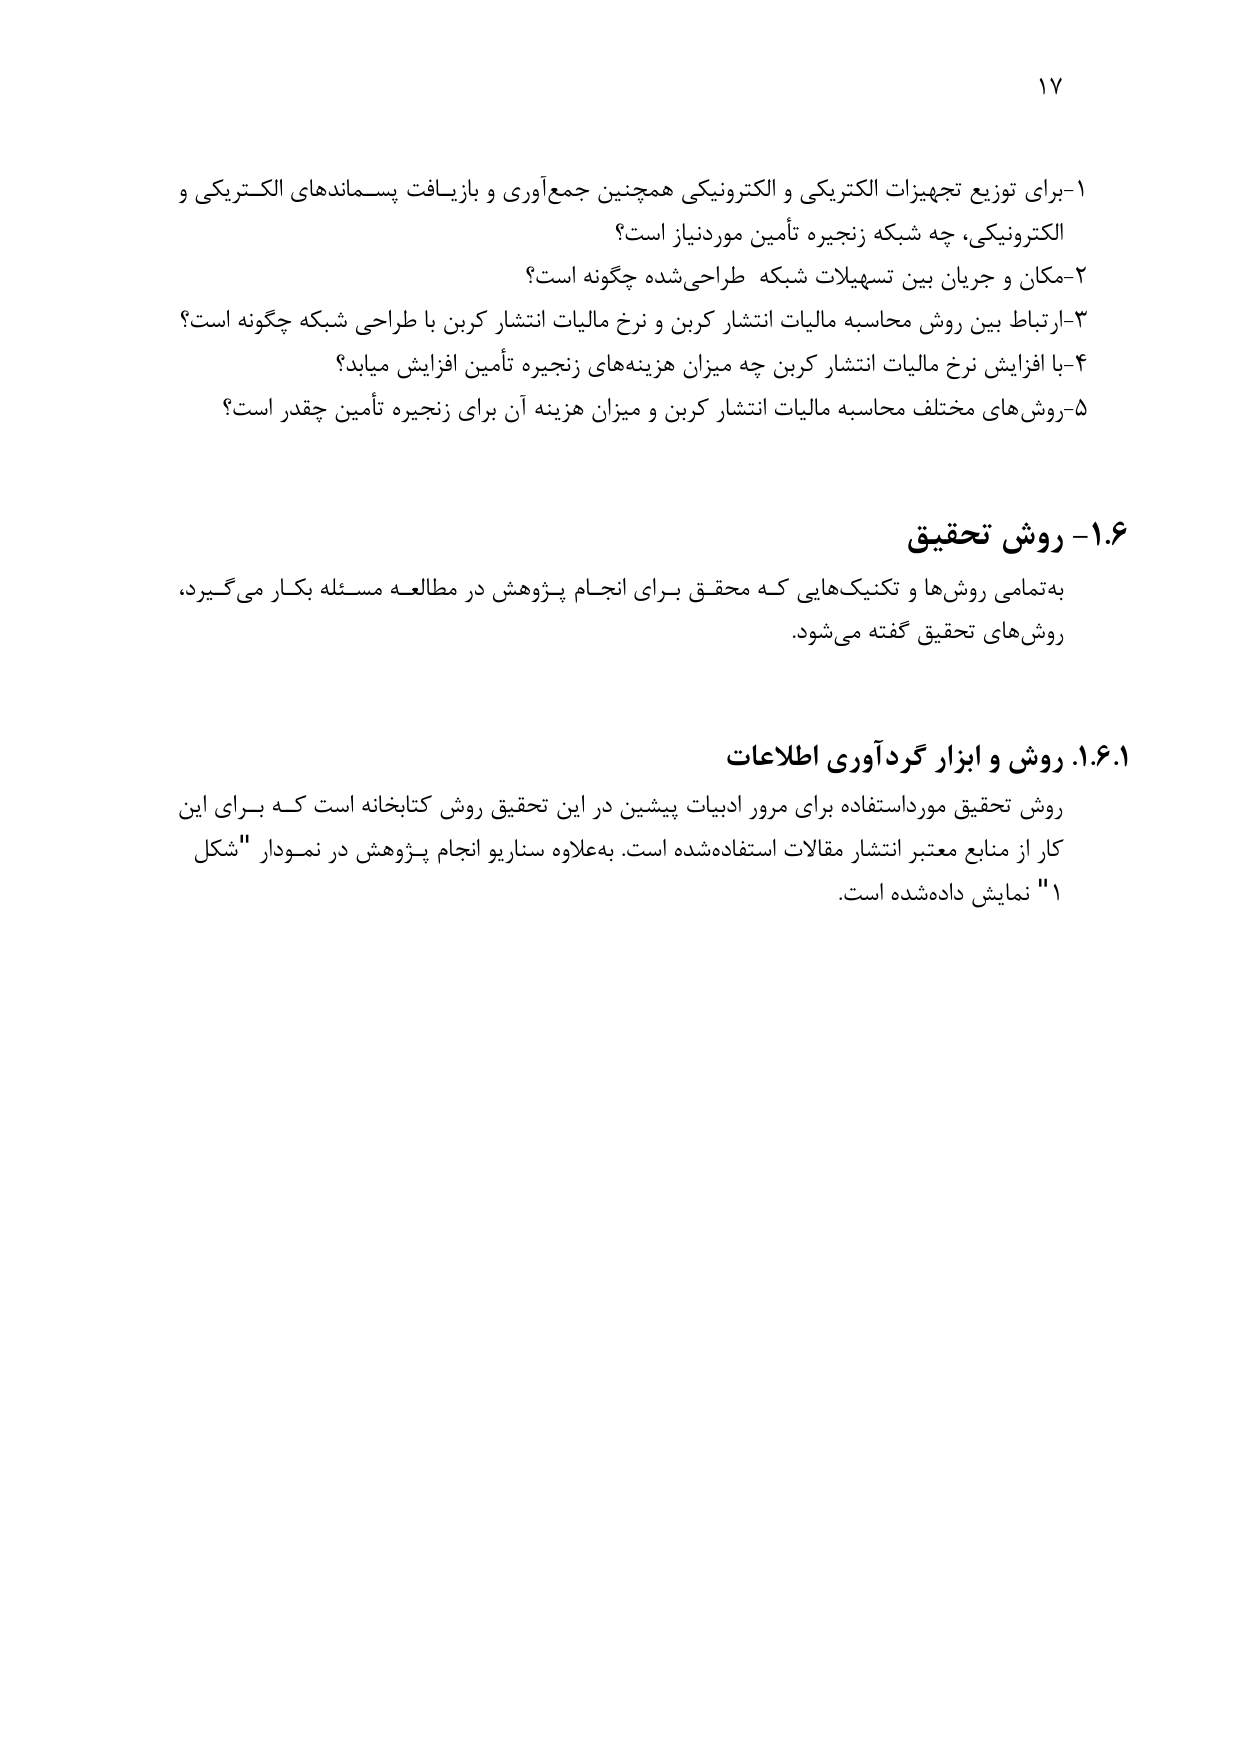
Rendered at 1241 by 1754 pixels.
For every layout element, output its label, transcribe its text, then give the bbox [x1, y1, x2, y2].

list با افزایش نرخ مالیات انتشار کربن چه میزان هزینه‌های زنجیره تأمین افزایش میابد؟ [177, 352, 1063, 381]
list ارتباط بین روش محاسبه مالیات انتشار کربن و نرخ مالیات انتشار کربن با طراحی شبکه چگونه است؟ [177, 308, 1063, 338]
list روش‌های مختلف محاسبه مالیات انتشار کربن و میزان هزینه آن برای زنجیره تأمین چقدر است؟ [177, 396, 1063, 425]
list مکان و جریان بین تسهیلات شبکه طراحی‌شده چگونه است؟ [177, 265, 1063, 294]
text روش تحقیق مورداستفاده برای مرور ادبیات پیشین در این تحقیق روش کتابخانه است که برای این کار از منابع معتبر انتشار مقالات استفاده‌شده است. به‌علاوه سناریو انجام پژوهش در نمودار "شکل 1" نمایش داده‌شده است. [177, 793, 1063, 910]
list برای توزیع تجهیزات الکتریکی و الکترونیکی همچنین جمع‌آوری و بازیافت پسماندهای الکتریکی و الکترونیکی، چه شبکه زنجیره تأمین موردنیاز است؟ [177, 177, 1063, 250]
subtitle روش و ابزار گردآوری اطلاعات [177, 743, 1063, 777]
subtitle روش تحقیق [177, 520, 1063, 557]
text به‌تمامی روش‌ها و تکنیک‌هایی که محقق برای انجام پژوهش در مطالعه مسئله بکار می‌گیرد، روش‌های تحقیق گفته می‌شود. [177, 576, 1063, 649]
